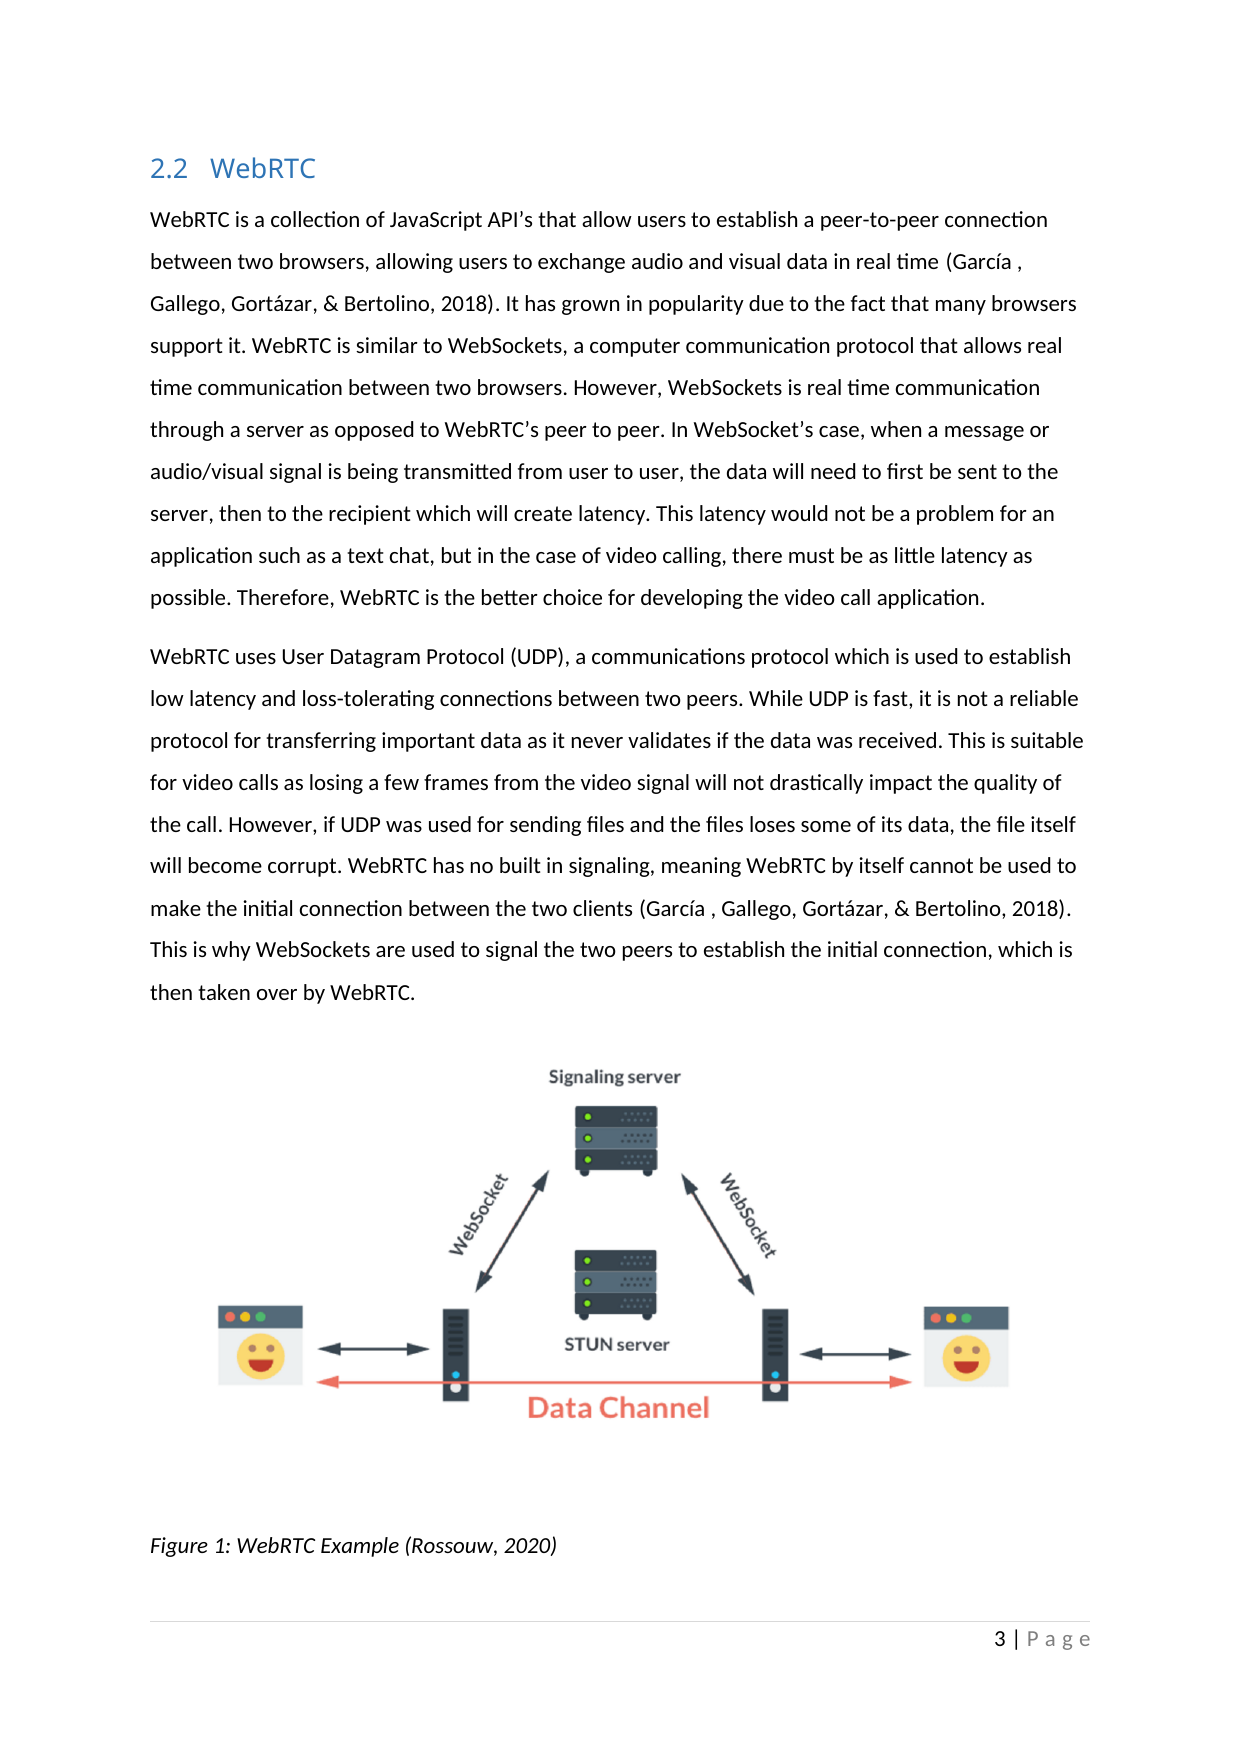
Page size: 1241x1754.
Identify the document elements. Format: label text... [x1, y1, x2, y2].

text Figure 1: WebRTC Example (Rossouw, 2020) [150, 1531, 1090, 1559]
picture [150, 1036, 1091, 1501]
subtitle WebRTC [150, 150, 1090, 187]
text WebRTC uses User Datagram Protocol (UDP), a communications protocol which is used to establish low latency and loss-tolerating connections between two peers. While UDP is fast, it is not a reliable protocol for transferring important data as it never validates if the data was received. This is suitable for video calls as losing a few frames from the video signal will not drastically impact the quality of the call. However, if UDP was used for sending files and the files loses some of its data, the file itself will become corrupt. WebRTC has no built in signaling, meaning WebRTC by itself cannot be used to make the initial connection between the two clients . This is why WebSockets are used to signal the two peers to establish the initial connection, which is then taken over by WebRTC. [150, 642, 1090, 1006]
text WebRTC is a collection of JavaScript API’s that allow users to establish a peer-to-peer connection between two browsers, allowing users to exchange audio and visual data in real time . It has grown in popularity due to the fact that many browsers support it. WebRTC is similar to WebSockets, a computer communication protocol that allows real time communication between two browsers. However, WebSockets is real time communication through a server as opposed to WebRTC’s peer to peer. In WebSocket’s case, when a message or audio/visual signal is being transmitted from user to user, the data will need to first be sent to the server, then to the recipient which will create latency. This latency would not be a problem for an application such as a text chat, but in the case of video calling, there must be as little latency as possible. Therefore, WebRTC is the better choice for developing the video call application. [150, 205, 1090, 611]
